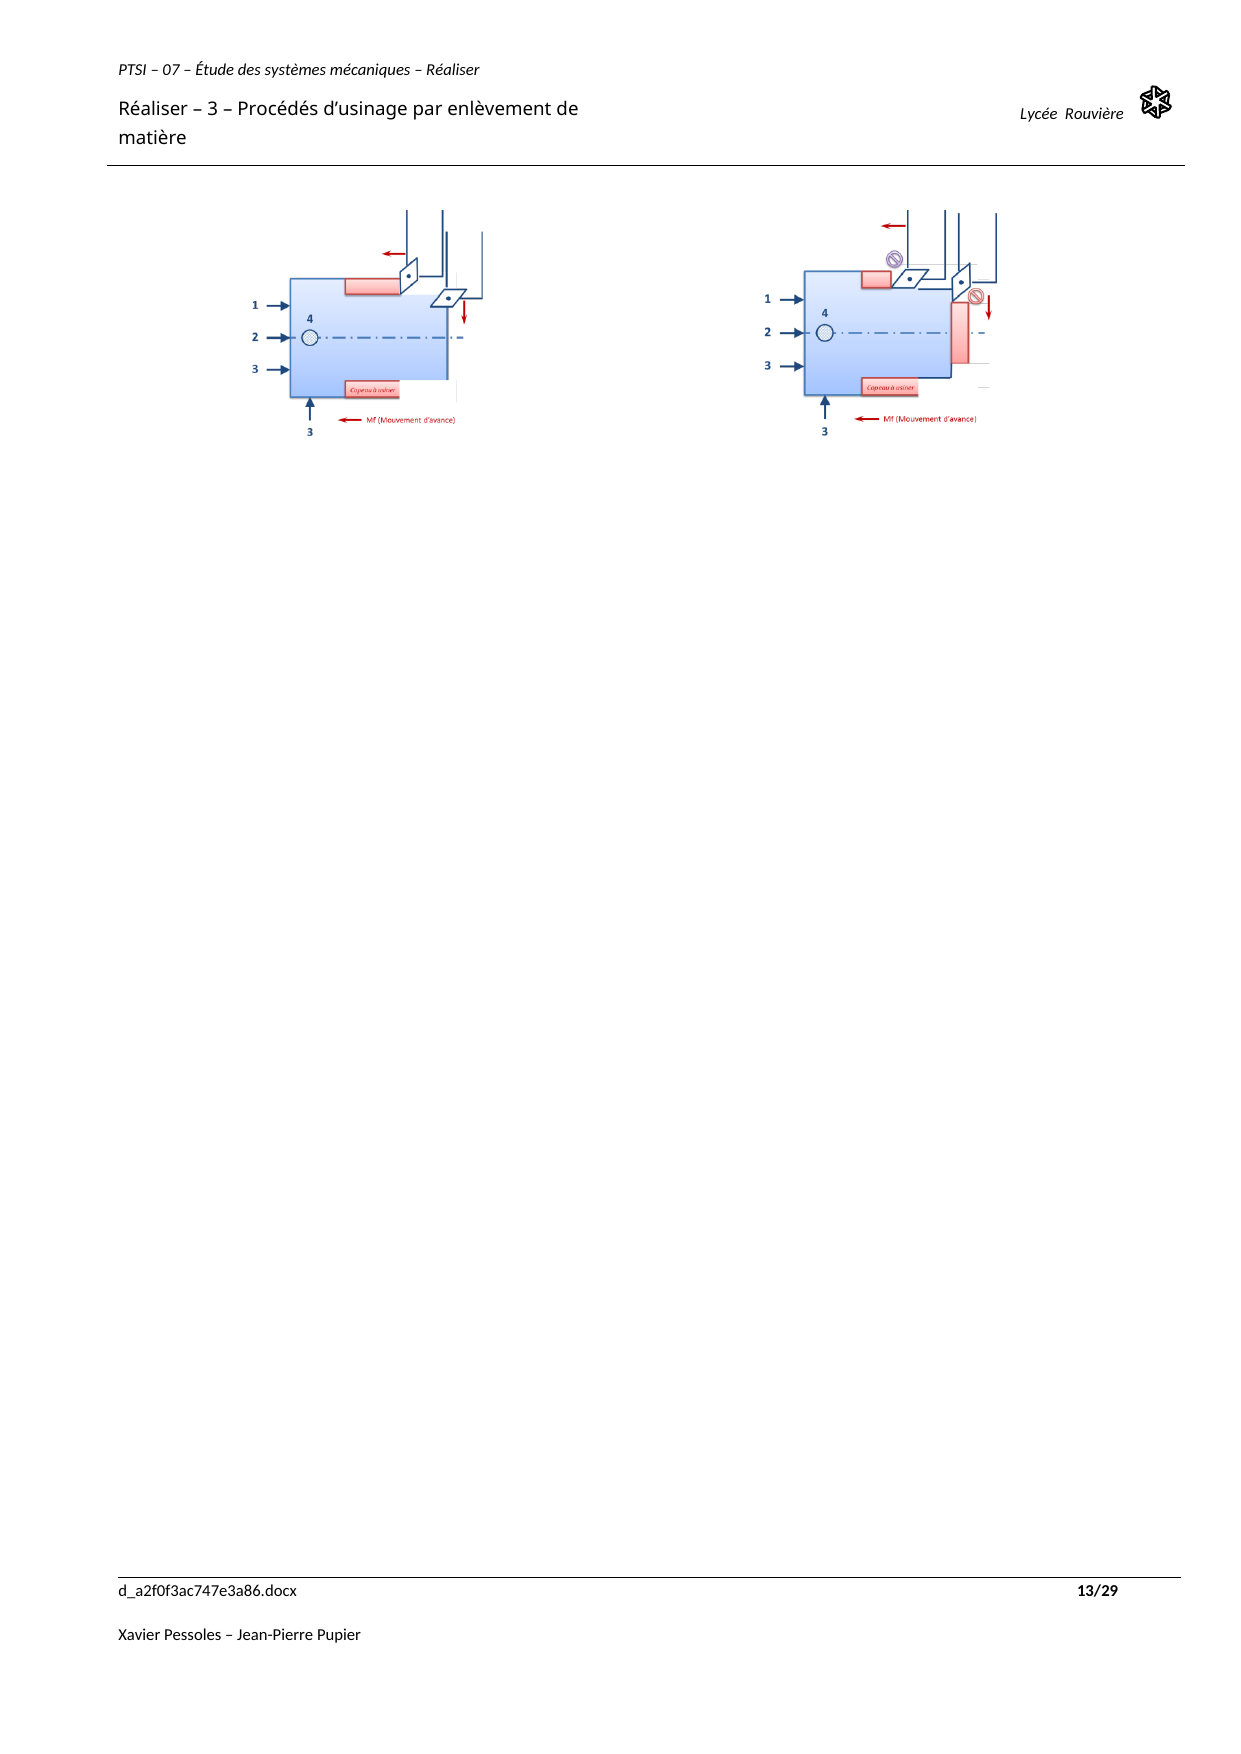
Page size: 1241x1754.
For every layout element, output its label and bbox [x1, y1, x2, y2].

picture [243, 210, 483, 447]
table_cell [107, 210, 619, 454]
picture [755, 210, 999, 447]
table_cell [620, 210, 1134, 454]
